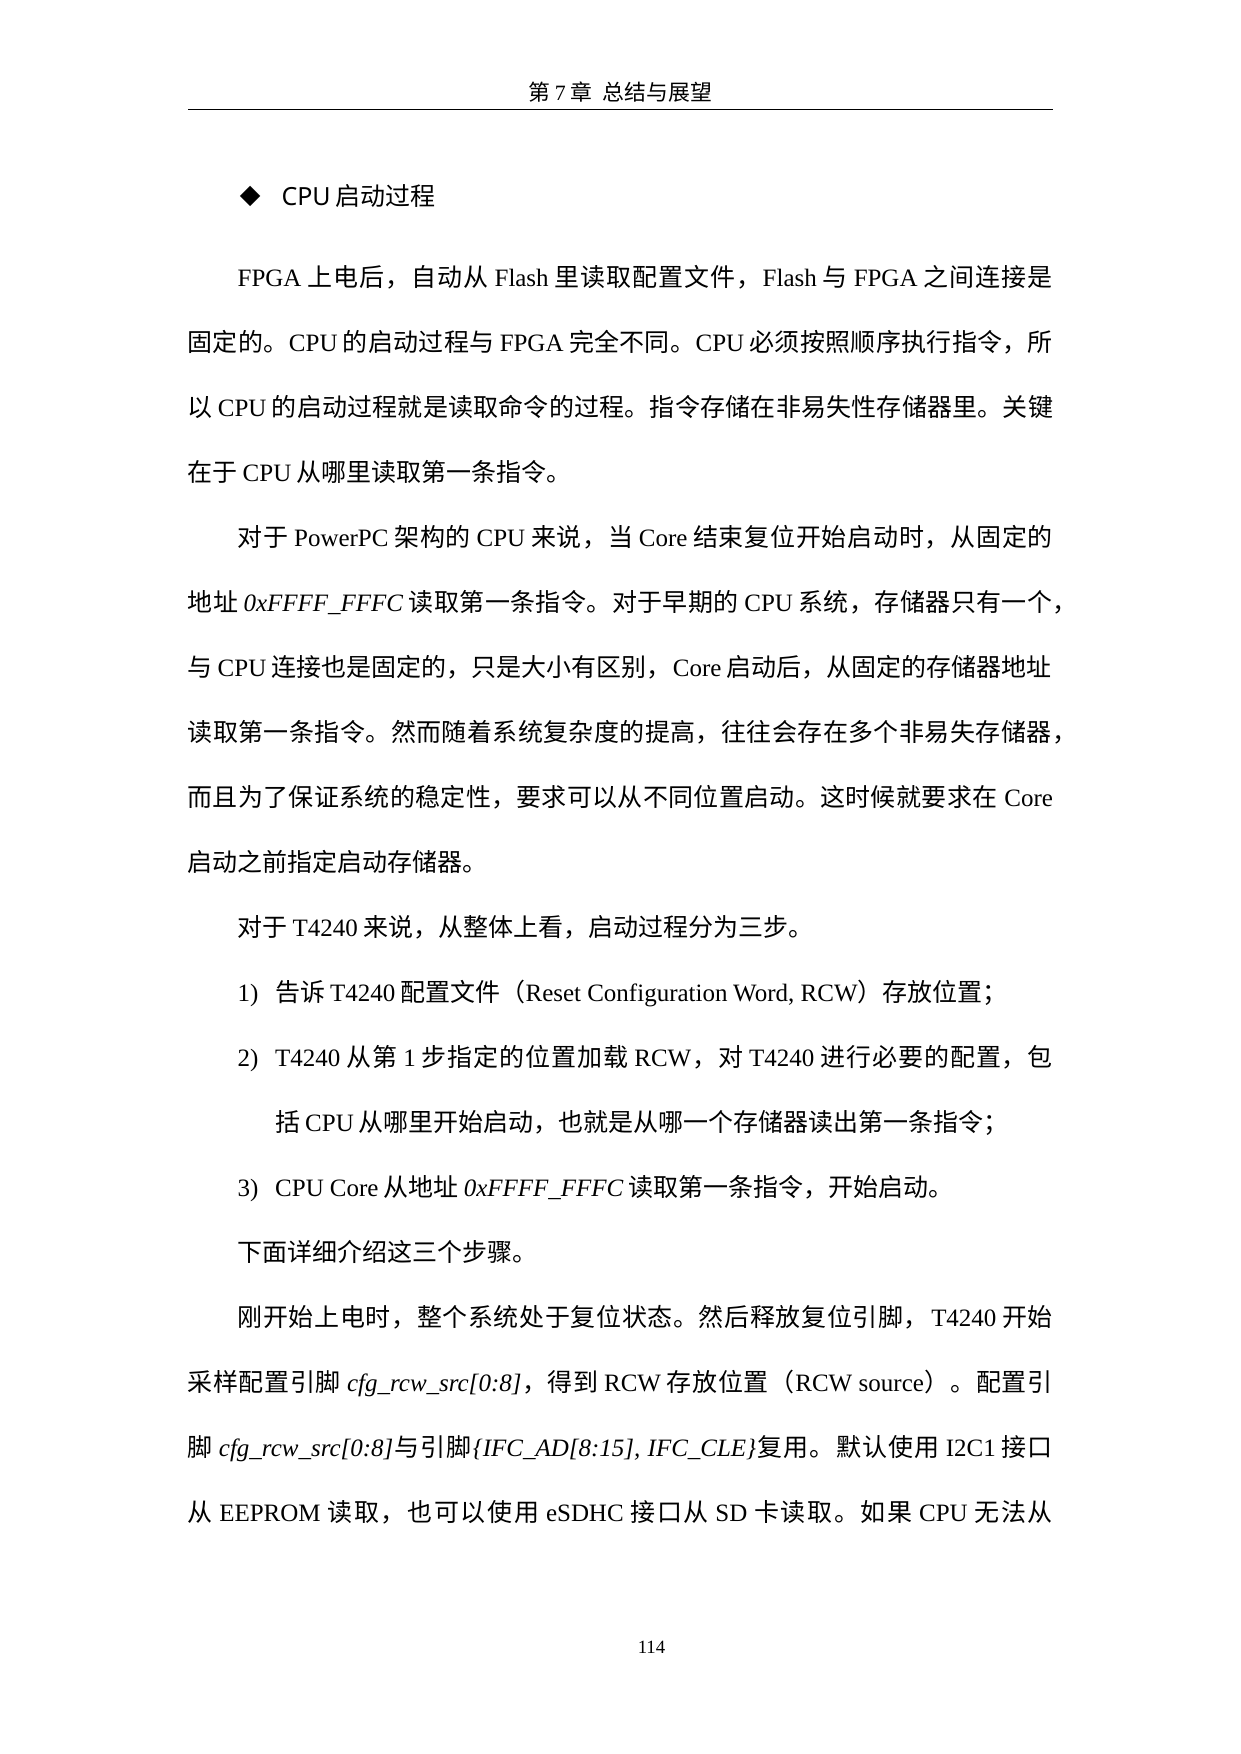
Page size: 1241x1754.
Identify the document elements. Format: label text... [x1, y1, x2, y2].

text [187, 1283, 1053, 1543]
text CPU启动过程 [238, 162, 1053, 227]
text 下面详细介绍这三个步骤。 [187, 1218, 1053, 1283]
list 告诉T4240配置文件（Reset Configuration Word, RCW）存放位置； [237, 958, 1053, 1023]
list T4240从第1步指定的位置加载RCW，对T4240进行必要的配置，包括CPU从哪里开始启动，也就是从哪一个存储器读出第一条指令； [237, 1023, 1053, 1153]
text FPGA上电后，自动从Flash里读取配置文件，Flash与FPGA之间连接是固定的。CPU的启动过程与FPGA完全不同。CPU必须按照顺序执行指令，所以CPU的启动过程就是读取命令的过程。指令存储在非易失性存储器里。关键在于CPU从哪里读取第一条指令。 [187, 243, 1053, 503]
text 对于PowerPC架构的CPU来说，当Core结束复位开始启动时，从固定的地址0xFFFF_FFFC读取第一条指令。对于早期的CPU系统，存储器只有一个，与CPU连接也是固定的，只是大小有区别，Core启动后，从固定的存储器地址读取第一条指令。然而随着系统复杂度的提高，往往会存在多个非易失存储器，而且为了保证系统的稳定性，要求可以从不同位置启动。这时候就要求在Core启动之前指定启动存储器。 [187, 503, 1053, 893]
text 对于T4240来说，从整体上看，启动过程分为三步。 [187, 893, 1053, 958]
list CPU Core从地址0xFFFF_FFFC读取第一条指令，开始启动。 [237, 1153, 1053, 1218]
